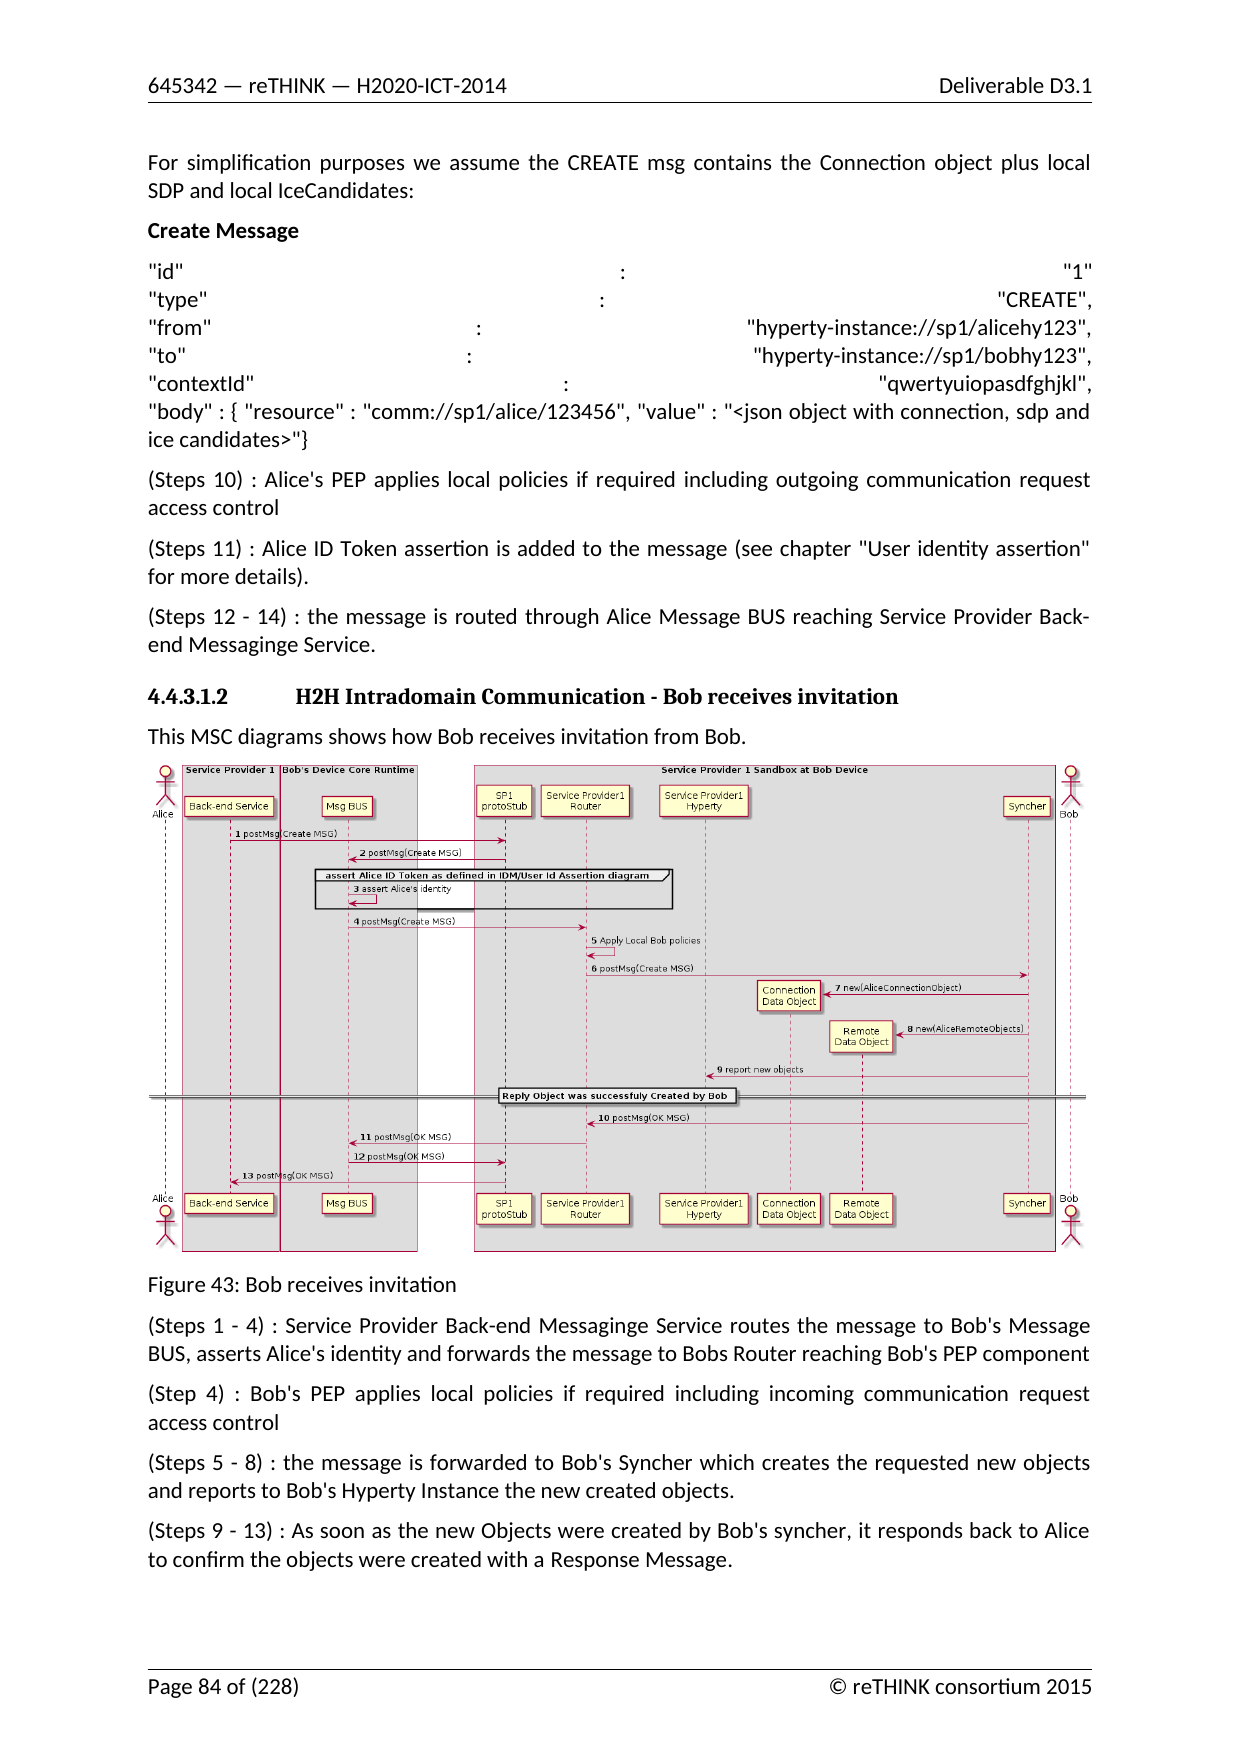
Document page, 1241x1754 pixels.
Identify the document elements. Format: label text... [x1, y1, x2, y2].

text Create Message [148, 216, 1092, 244]
text (Steps 9 - 13) : As soon as the new Objects were created by Bob's syncher, it responds back to Alice to confirm the objects were created with a Response Message. [148, 1517, 1092, 1573]
subtitle H2H Intradomain Communication - Bob receives invitation [148, 683, 1092, 710]
text (Steps 12 - 14) : the message is routed through Alice Message BUS reaching Service Provider Back-end Messaginge Service. [148, 602, 1092, 658]
text (Steps 1 - 4) : Service Provider Back-end Messaginge Service routes the message to Bob's Message BUS, asserts Alice's identity and forwards the message to Bobs Router reaching Bob's PEP component [148, 1311, 1092, 1367]
picture [147, 762, 1092, 1258]
text "id" : "1" "type" : "CREATE", "from" : "hyperty-instance://sp1/alicehy123", "to" : "hyperty-instance://sp1/bobhy123", "contextId" : "qwertyuiopasdfghjkl", "body" : { "resource" : "comm://sp1/alice/123456", "value" : "<json object with connection, sdp and ice candidates>"} [148, 257, 1092, 453]
text (Steps 5 - 8) : the message is forwarded to Bob's Syncher which creates the requested new objects and reports to Bob's Hyperty Instance the new created objects. [148, 1448, 1092, 1504]
text Figure 43: Bob receives invitation [148, 1271, 1092, 1298]
text (Step 4) : Bob's PEP applies local policies if required including incoming communication request access control [148, 1379, 1092, 1436]
text This MSC diagrams shows how Bob receives invitation from Bob. [148, 722, 1092, 750]
text (Steps 11) : Alice ID Token assertion is added to the message (see chapter "User identity assertion" for more details). [148, 534, 1092, 590]
text (Steps 10) : Alice's PEP applies local policies if required including outgoing communication request access control [148, 465, 1092, 521]
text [148, 148, 1092, 204]
